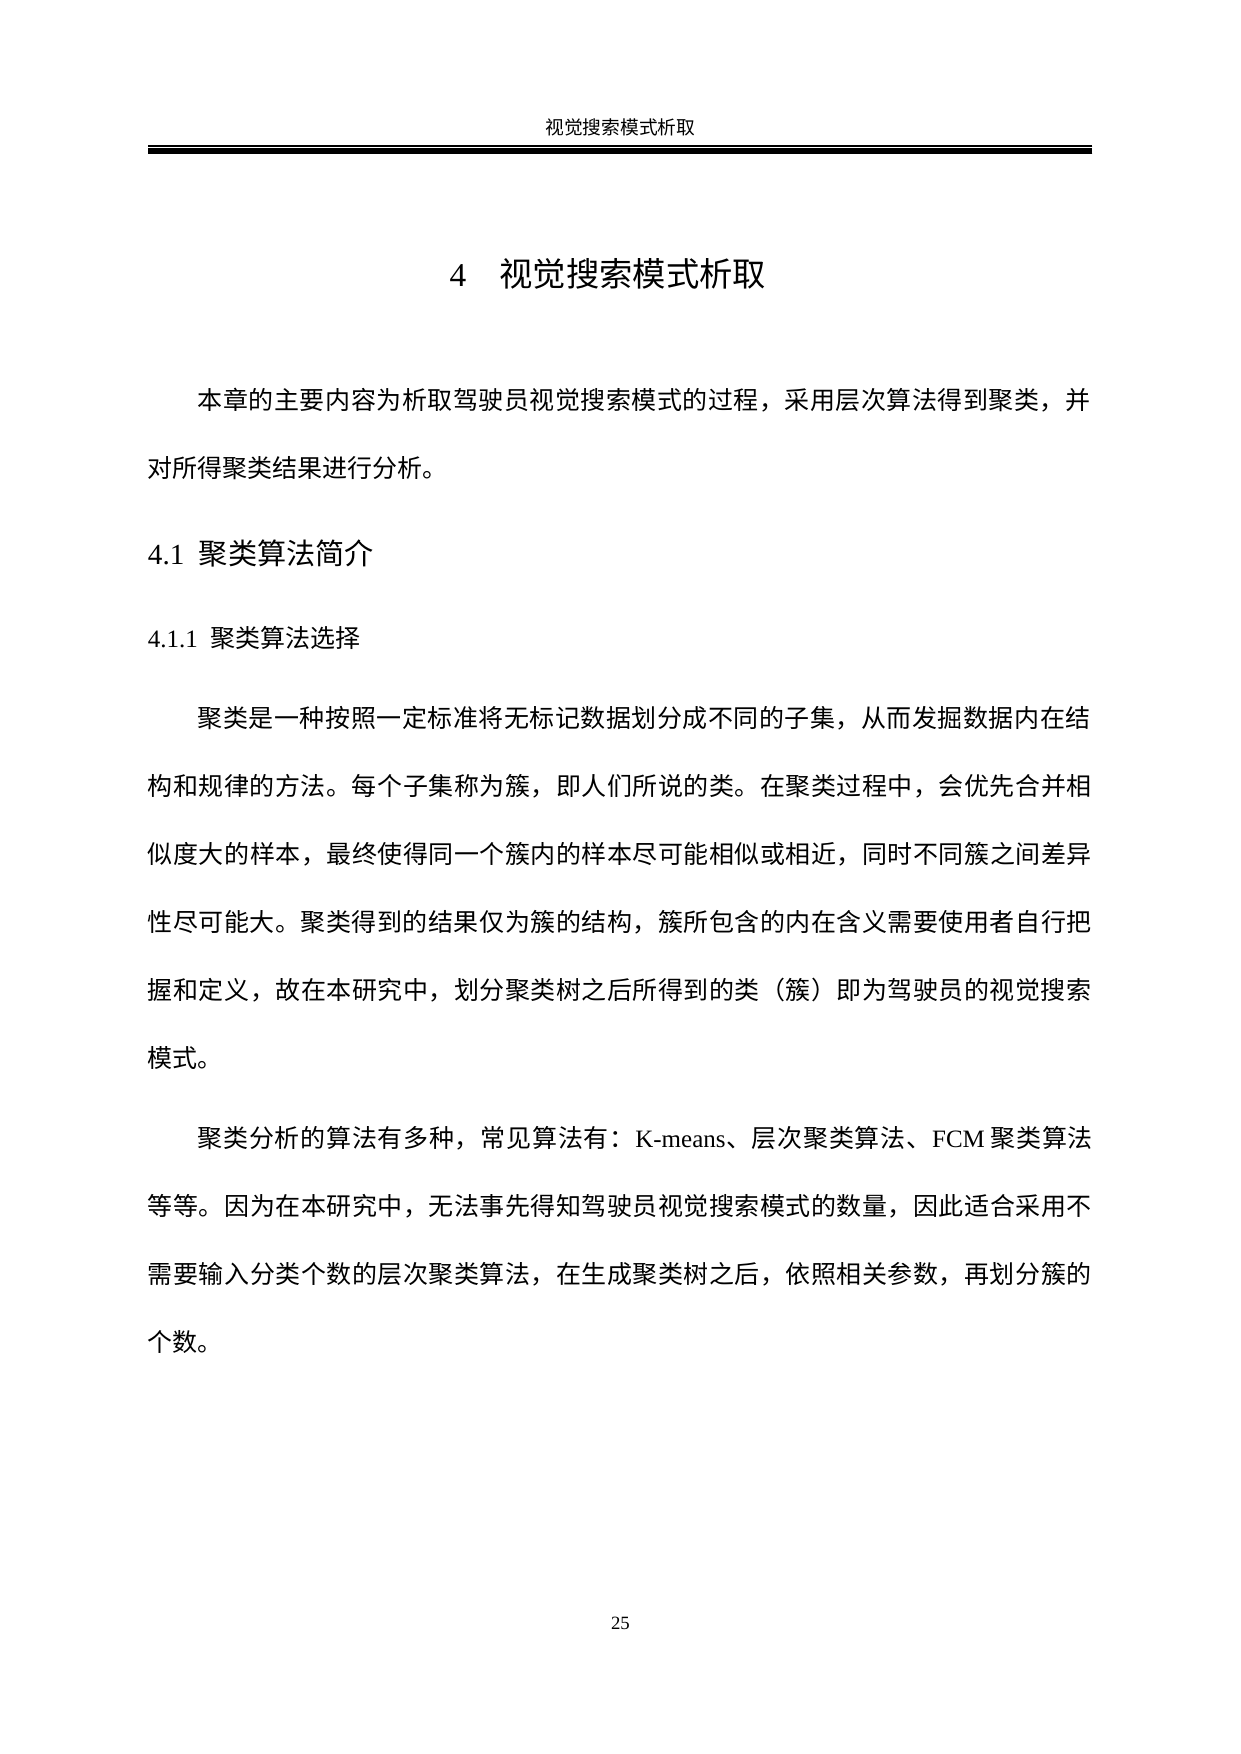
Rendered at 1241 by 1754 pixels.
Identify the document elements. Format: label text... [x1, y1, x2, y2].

subtitle 聚类算法选择 [148, 603, 1092, 671]
text 聚类是一种按照一定标准将无标记数据划分成不同的子集，从而发掘数据内在结构和规律的方法。每个子集称为簇，即人们所说的类。在聚类过程中，会优先合并相似度大的样本，最终使得同一个簇内的样本尽可能相似或相近，同时不同簇之间差异性尽可能大。聚类得到的结果仅为簇的结构，簇所包含的内在含义需要使用者自行把握和定义，故在本研究中，划分聚类树之后所得到的类（簇）即为驾驶员的视觉搜索模式。 [148, 683, 1092, 1091]
text 本章的主要内容为析取驾驶员视觉搜索模式的过程，采用层次算法得到聚类，并对所得聚类结果进行分析。 [148, 365, 1092, 501]
subtitle 聚类算法简介 [148, 518, 1092, 586]
text 聚类分析的算法有多种，常见算法有：K-means、层次聚类算法、FCM聚类算法等等。因为在本研究中，无法事先得知驾驶员视觉搜索模式的数量，因此适合采用不需要输入分类个数的层次聚类算法，在生成聚类树之后，依照相关参数，再划分簇的个数。 [148, 1103, 1092, 1375]
title 视觉搜索模式析取 [148, 238, 1092, 306]
